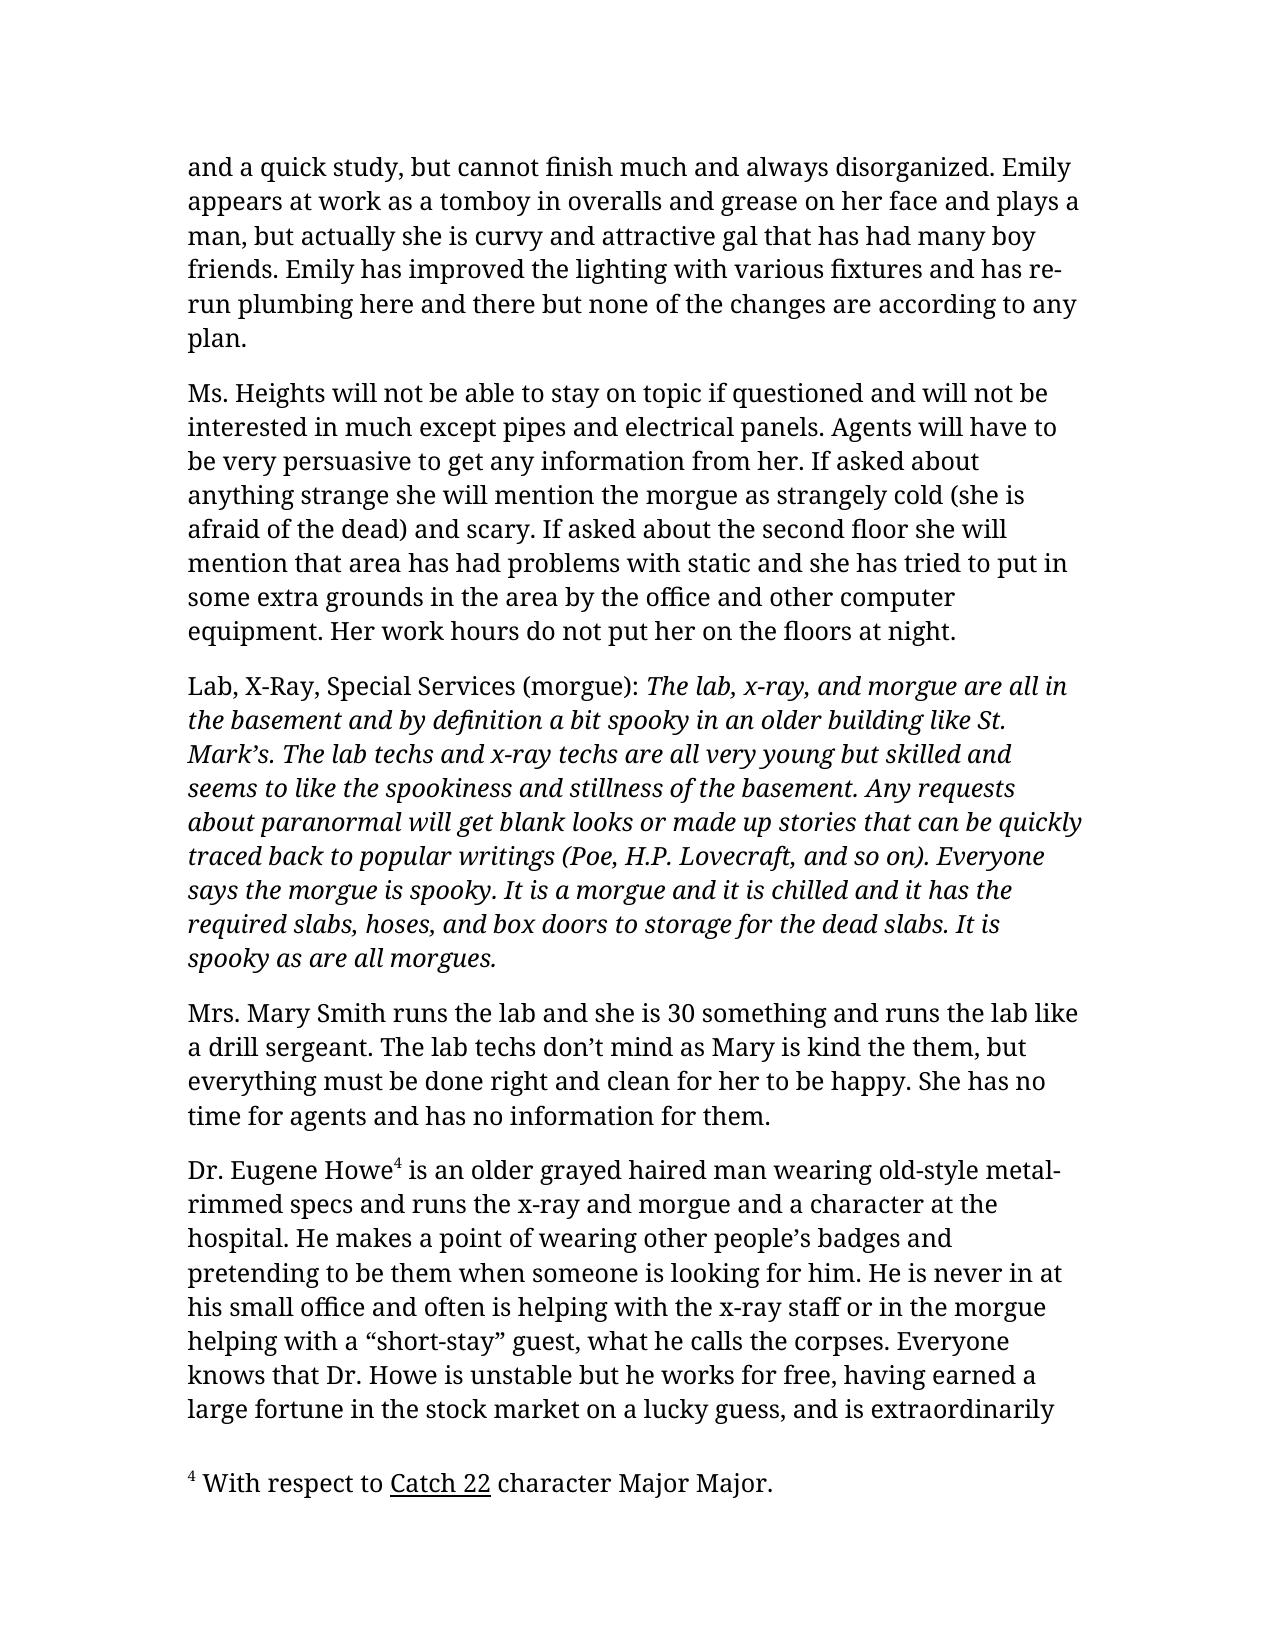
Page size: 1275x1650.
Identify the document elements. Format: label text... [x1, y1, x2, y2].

text Lab, X-Ray, Special Services (morgue): The lab, x-ray, and morgue are all in the basement and by definition a bit spooky in an older building like St. Mark’s. The lab techs and x-ray techs are all very young but skilled and seems to like the spookiness and stillness of the basement. Any requests about paranormal will get blank looks or made up stories that can be quickly traced back to popular writings (Poe, H.P. Lovecraft, and so on). Everyone says the morgue is spooky. It is a morgue and it is chilled and it has the required slabs, hoses, and box doors to storage for the dead slabs. It is spooky as are all morgues. [187, 668, 1087, 975]
text Mrs. Mary Smith runs the lab and she is 30 something and runs the lab like a drill sergeant. The lab techs don’t mind as Mary is kind the them, but everything must be done right and clean for her to be happy. She has no time for agents and has no information for them. [187, 996, 1087, 1132]
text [187, 1153, 1087, 1426]
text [187, 150, 1087, 354]
text Ms. Heights will not be able to stay on topic if questioned and will not be interested in much except pipes and electrical panels. Agents will have to be very persuasive to get any information from her. If asked about anything strange she will mention the morgue as strangely cold (she is afraid of the dead) and scary. If asked about the second floor she will mention that area has had problems with static and she has tried to put in some extra grounds in the area by the office and other computer equipment. Her work hours do not put her on the floors at night. [187, 375, 1087, 648]
